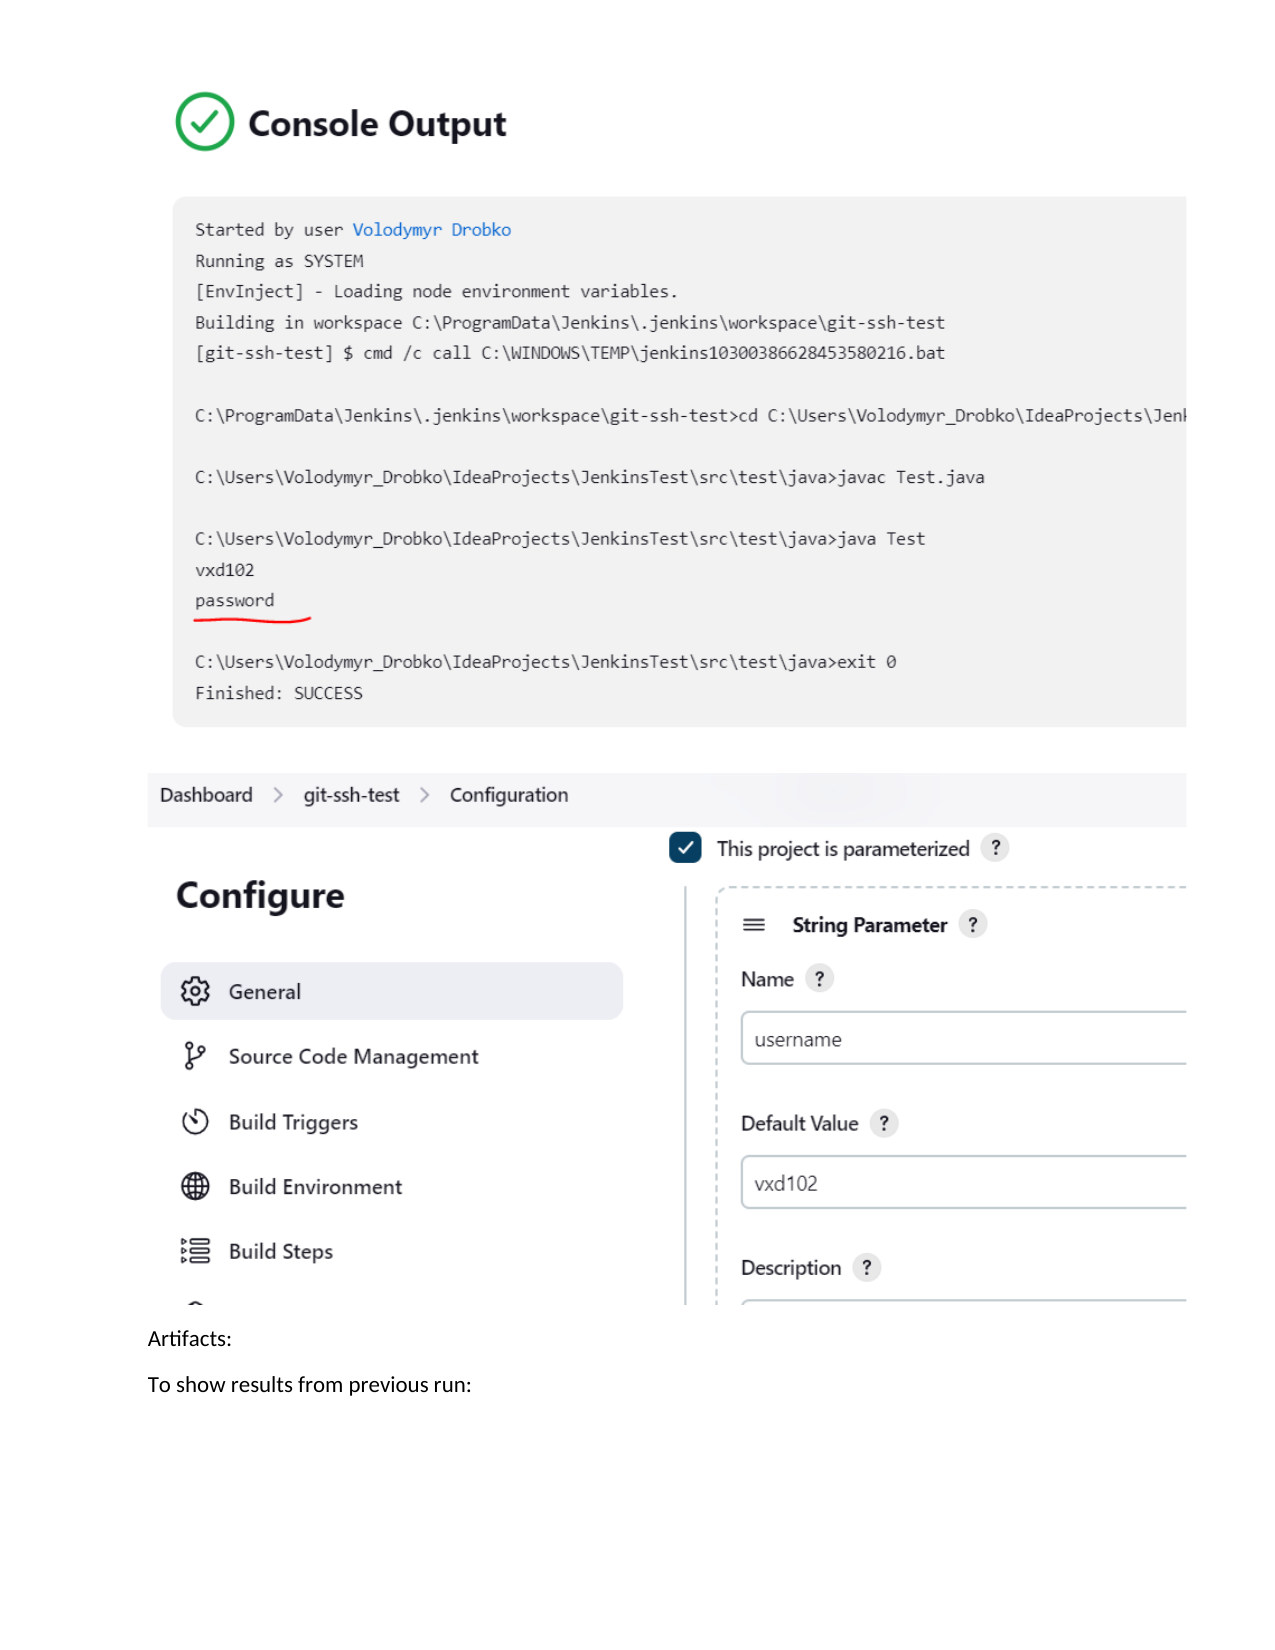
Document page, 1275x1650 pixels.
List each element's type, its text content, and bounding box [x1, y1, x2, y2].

picture [147, 773, 1187, 1305]
text To show results from previous run: [148, 1371, 1186, 1399]
text Artifacts: [148, 1324, 1186, 1352]
picture [147, 88, 1187, 772]
